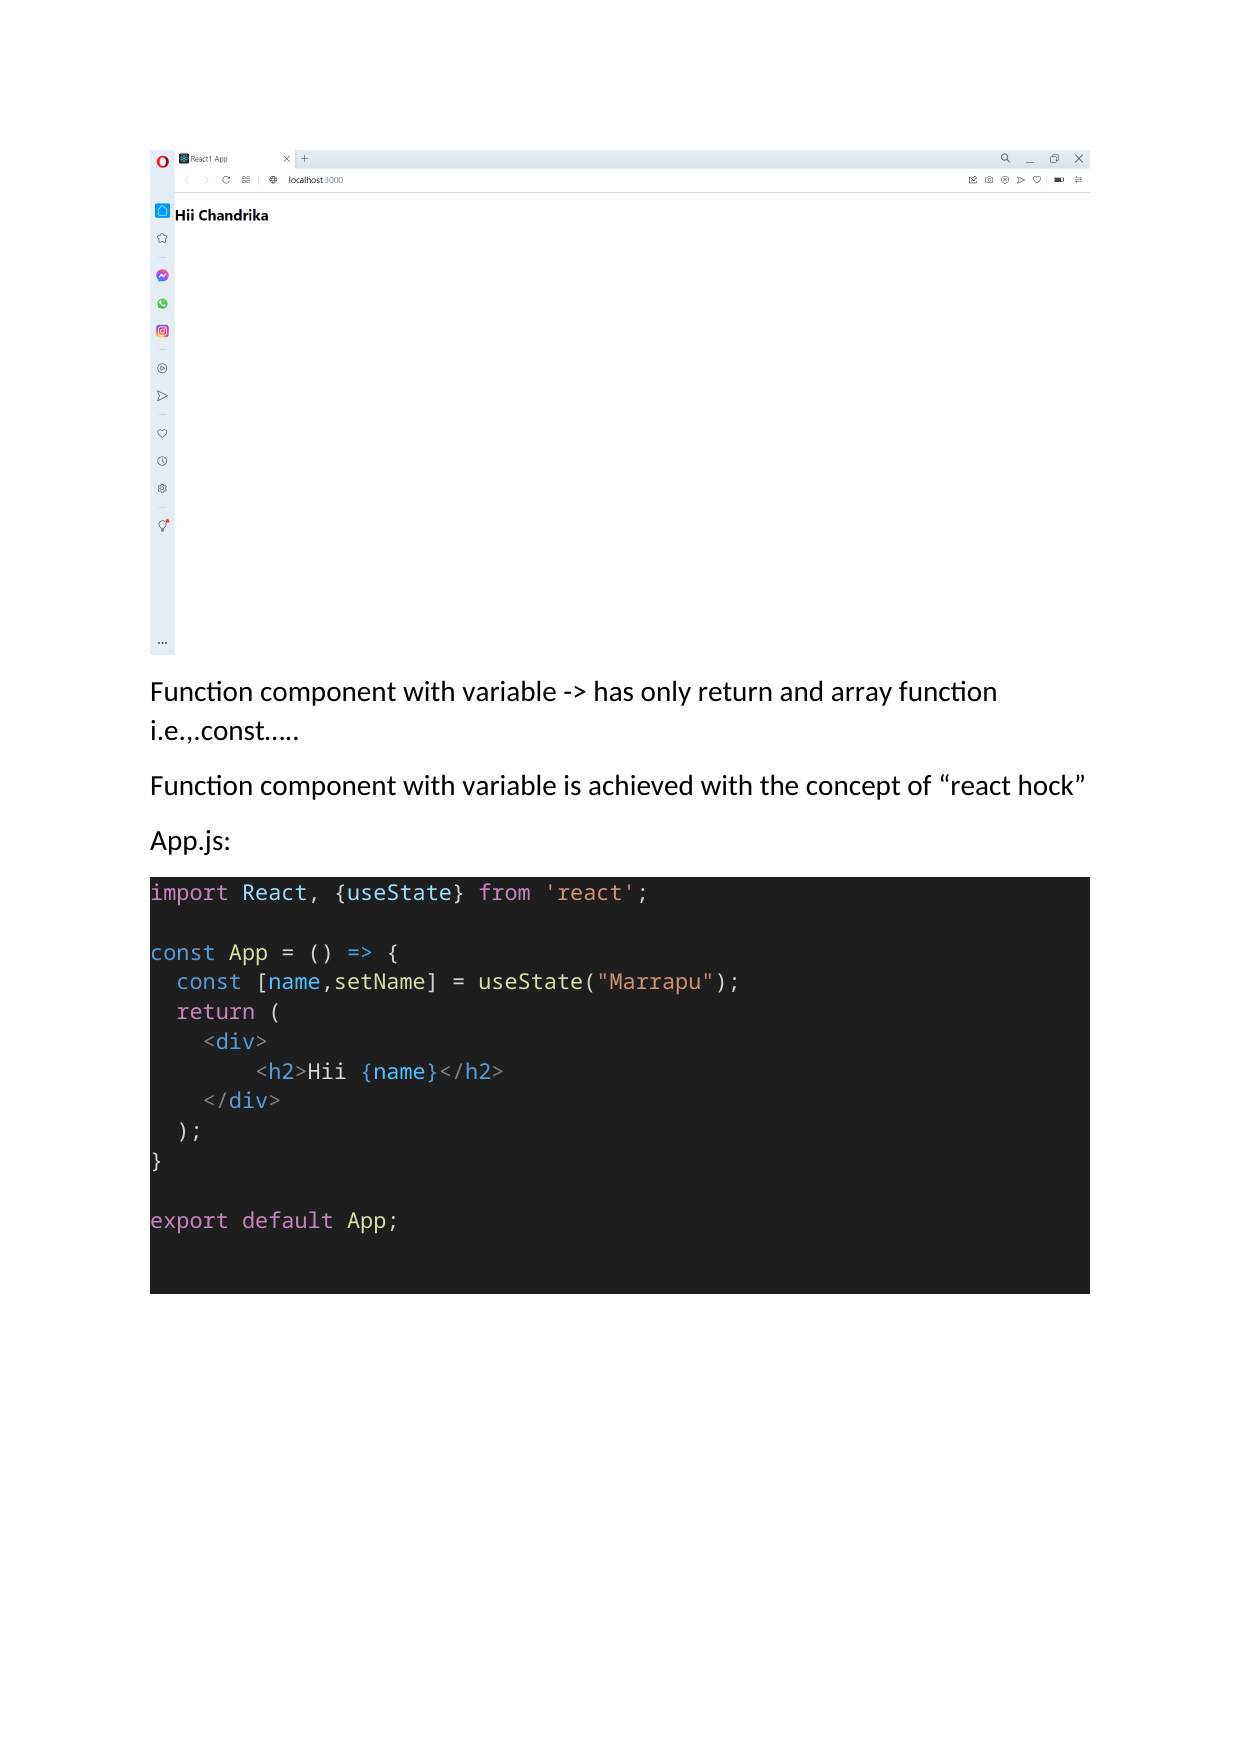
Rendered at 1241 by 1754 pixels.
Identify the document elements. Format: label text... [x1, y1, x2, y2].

text return ( [150, 996, 1090, 1026]
text Function component with variable is achieved with the concept of “react hock” [150, 767, 1090, 802]
text <h2>Hii {name}</h2> [150, 1056, 1090, 1086]
text ); [150, 1115, 1090, 1145]
text const App = () => { [150, 937, 1090, 966]
text Function component with variable -> has only return and array function i.e.,.const….. [150, 673, 1090, 747]
text App.js: [150, 822, 1090, 857]
text export default App; [150, 1205, 1090, 1234]
text <div> [150, 1026, 1090, 1056]
text const [name,setName] = useState("Marrapu"); [150, 966, 1090, 996]
picture [150, 150, 1091, 655]
text </div> [150, 1086, 1090, 1115]
text } [150, 1145, 1090, 1175]
text import React, {useState} from 'react'; [150, 877, 1090, 907]
